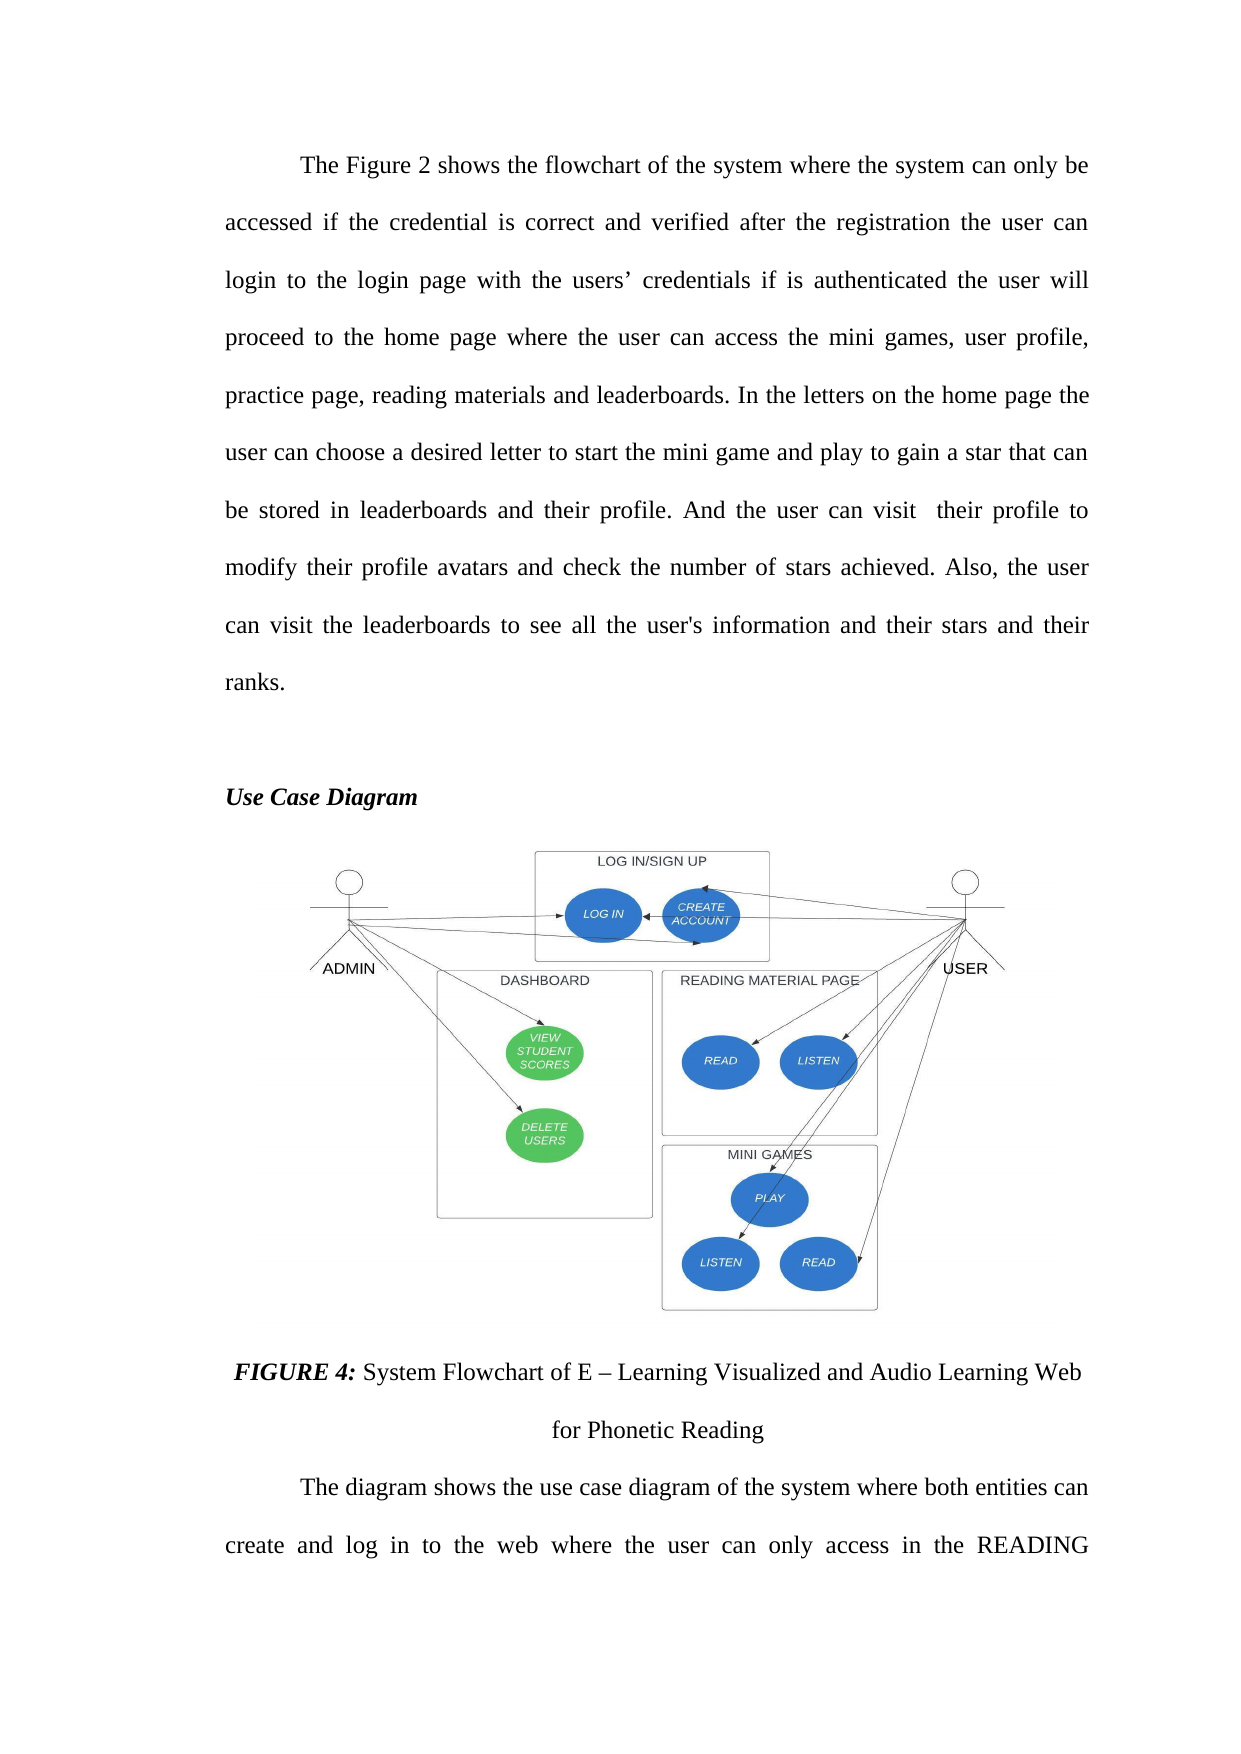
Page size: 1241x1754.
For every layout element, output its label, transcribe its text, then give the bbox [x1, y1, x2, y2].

picture [251, 834, 1063, 1328]
text FIGURE 4: System Flowchart of E – Learning Visualized and Audio Learning Web for Phonetic Reading [225, 1357, 1090, 1444]
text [225, 1472, 1090, 1559]
text Use Case Diagram [225, 782, 1090, 811]
text The Figure 2 shows the flowchart of the system where the system can only be accessed if the credential is correct and verified after the registration the user can login to the login page with the users’ credentials if is authenticated the user will proceed to the home page where the user can access the mini games, user profile, practice page, reading materials and leaderboards. In the letters on the home page the user can choose a desired letter to start the mini game and play to gain a star that can be stored in leaderboards and their profile. And the user can visit their profile to modify their profile avatars and check the number of stars achieved. Also, the user can visit the leaderboards to see all the user's information and their stars and their ranks. [225, 150, 1090, 696]
